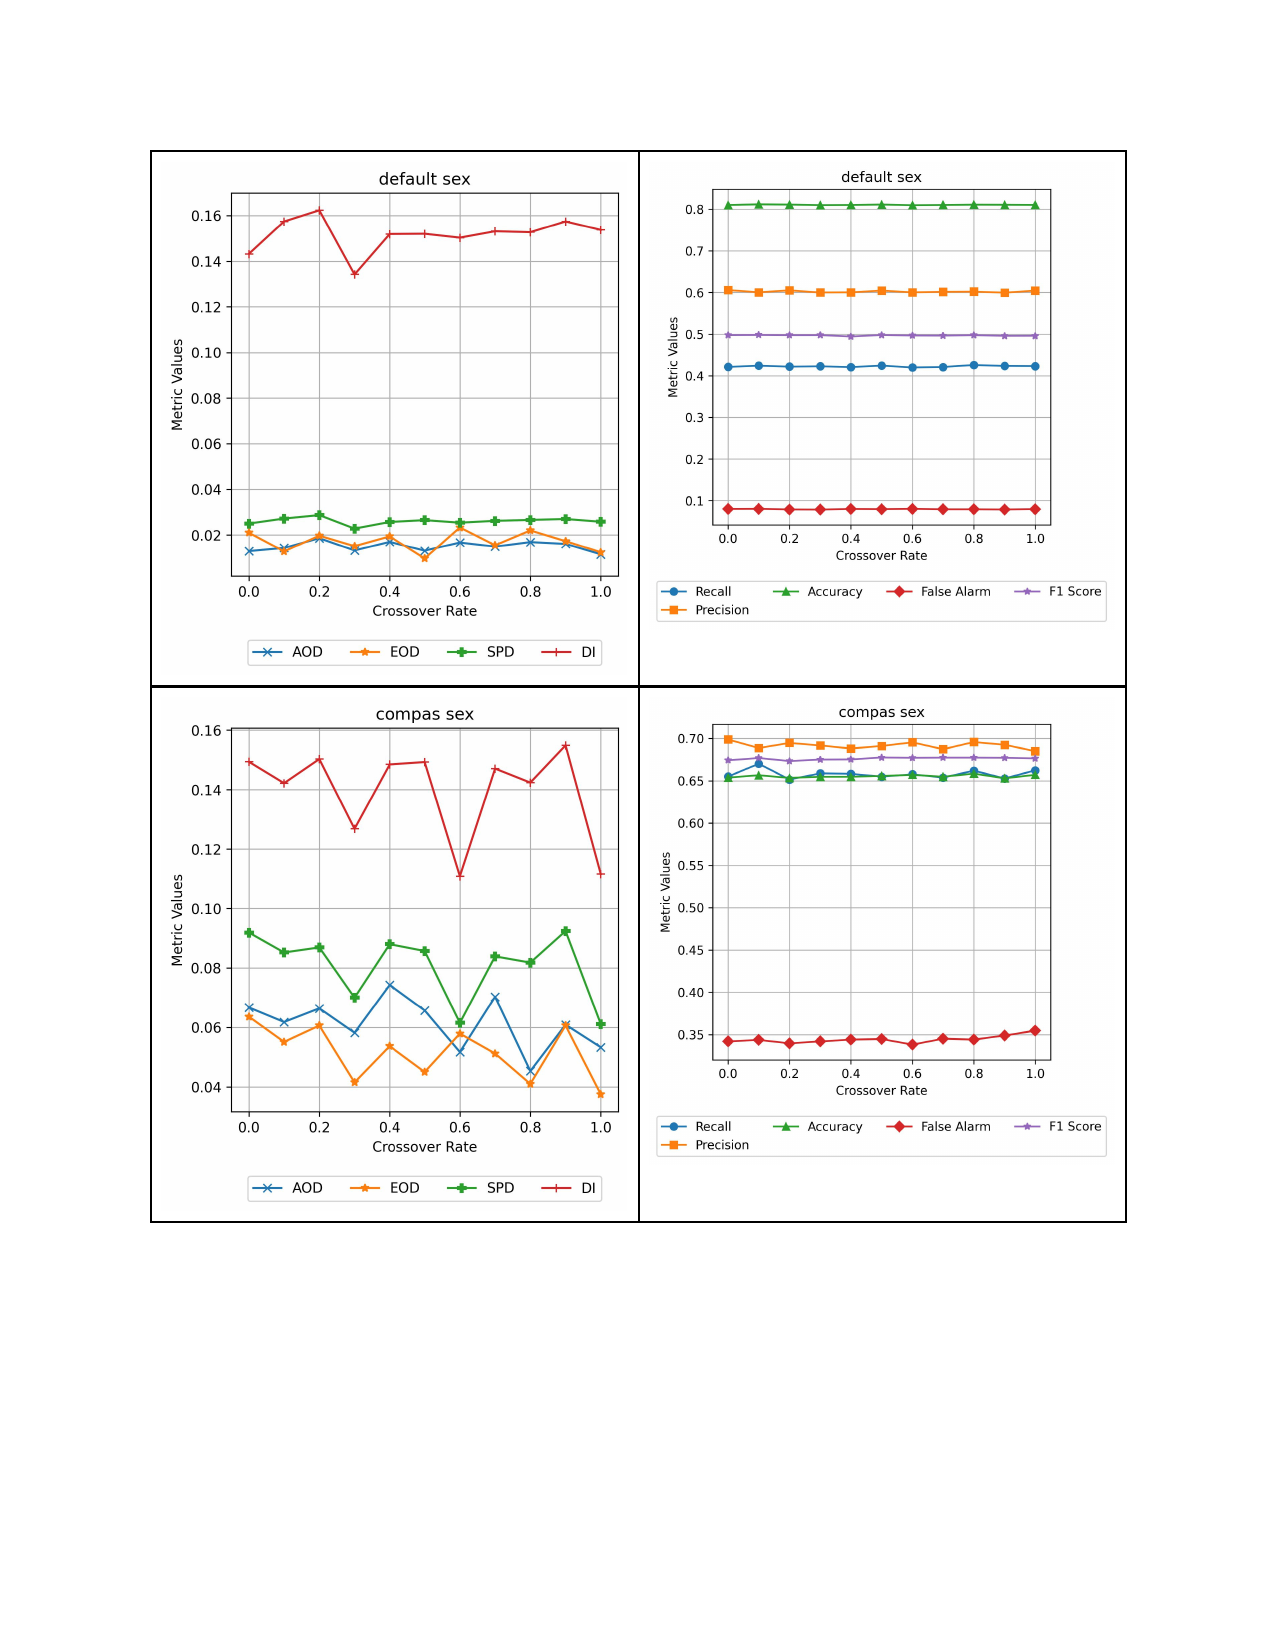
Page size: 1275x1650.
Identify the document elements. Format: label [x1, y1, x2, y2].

picture [161, 697, 628, 1211]
picture [648, 162, 1115, 630]
picture [161, 162, 628, 675]
table_cell [152, 152, 638, 685]
picture [648, 697, 1115, 1165]
table_cell [640, 152, 1125, 685]
table_cell [152, 688, 638, 1221]
table_cell [640, 688, 1125, 1221]
